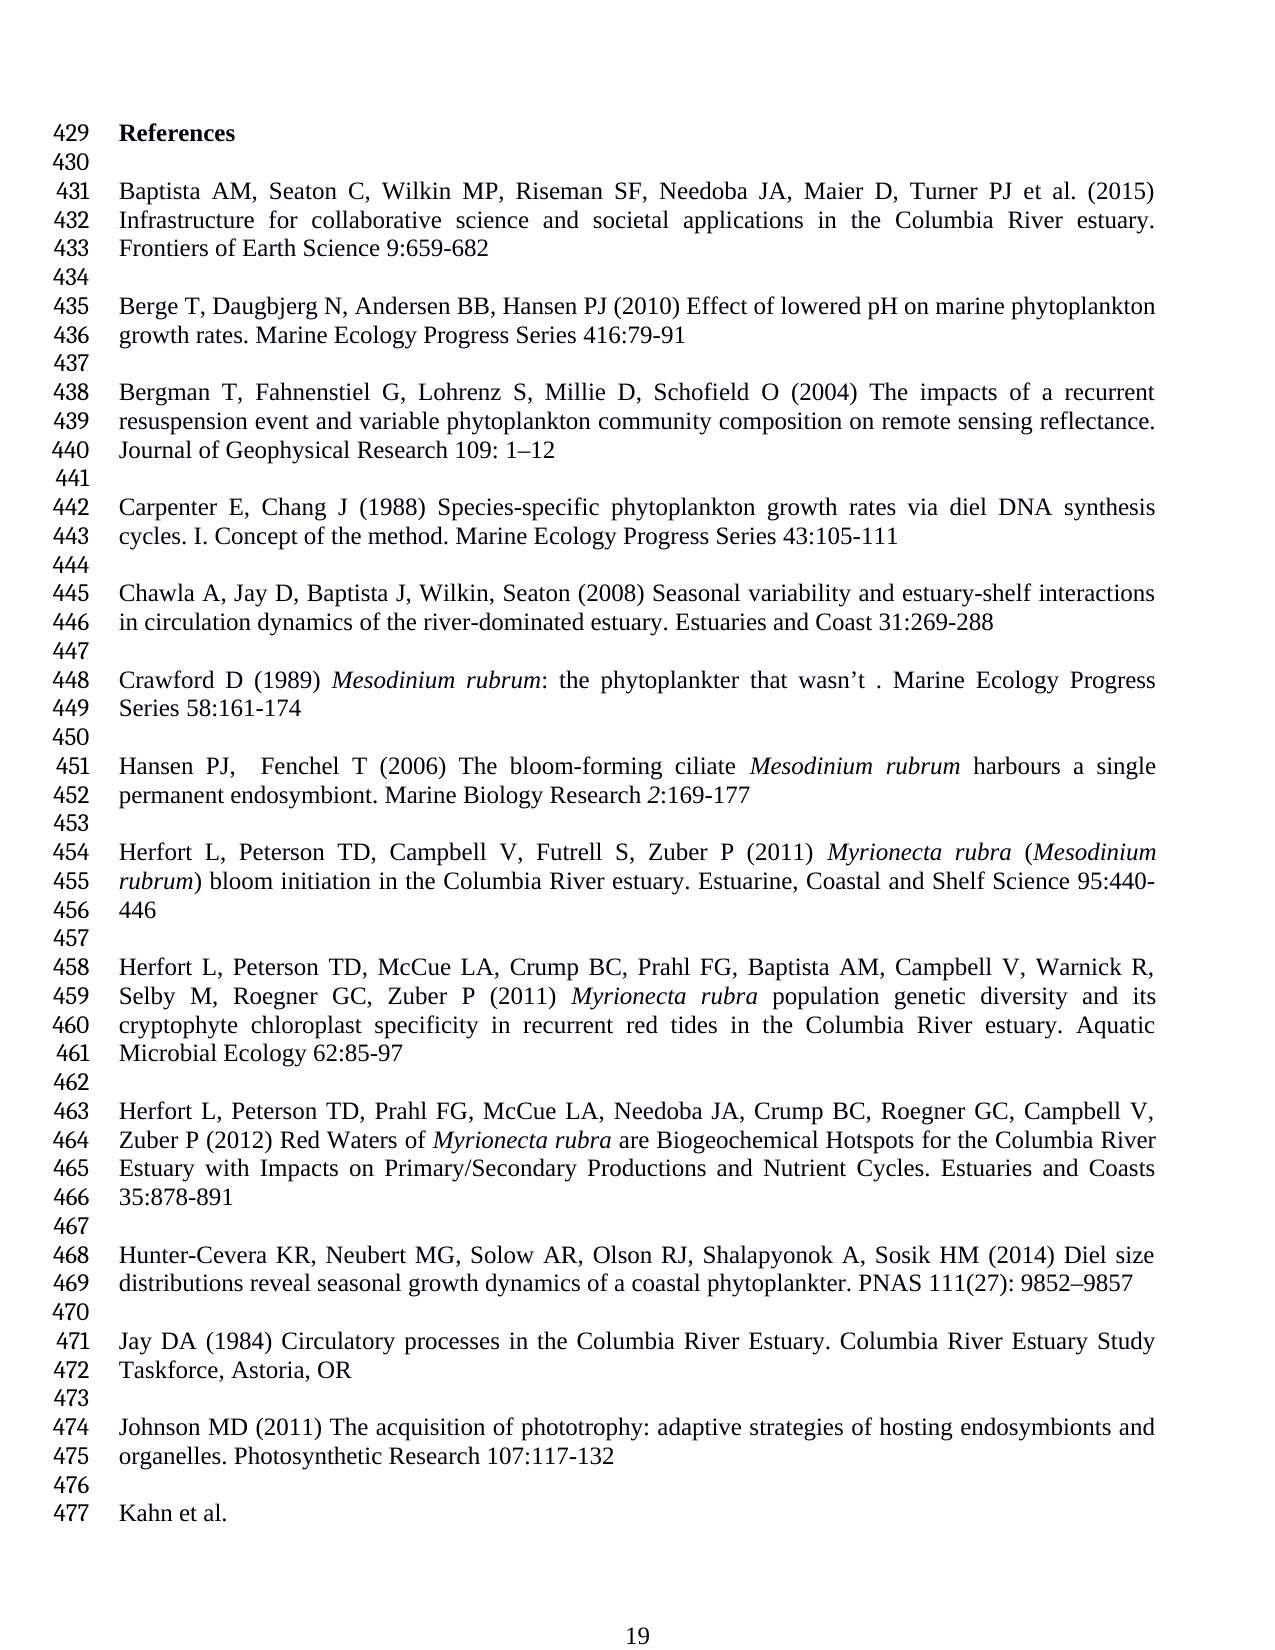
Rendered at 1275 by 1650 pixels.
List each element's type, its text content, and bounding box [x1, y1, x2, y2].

text Kahn et al. [118, 1498, 1156, 1527]
text Baptista AM, Seaton C, Wilkin MP, Riseman SF, Needoba JA, Maier D, Turner PJ et al. (2015) Infrastructure for collaborative science and societal applications in the Columbia River estuary. Frontiers of Earth Science 9:659-682 [118, 176, 1156, 262]
text Herfort L, Peterson TD, Prahl FG, McCue LA, Needoba JA, Crump BC, Roegner GC, Campbell V, Zuber P (2012) Red Waters of Myrionecta rubra are Biogeochemical Hotspots for the Columbia River Estuary with Impacts on Primary/Secondary Productions and Nutrient Cycles. Estuaries and Coasts 35:878-891 [118, 1096, 1156, 1211]
text Chawla A, Jay D, Baptista J, Wilkin, Seaton (2008) Seasonal variability and estuary-shelf interactions in circulation dynamics of the river-dominated estuary. Estuaries and Coast 31:269-288 [118, 578, 1156, 636]
text Johnson MD (2011) The acquisition of phototrophy: adaptive strategies of hosting endosymbionts and organelles. Photosynthetic Research 107:117-132 [118, 1412, 1156, 1470]
text Hansen PJ, Fenchel T (2006) The bloom-forming ciliate Mesodinium rubrum harbours a single permanent endosymbiont. Marine Biology Research 2:169-177 [118, 751, 1156, 808]
text References [118, 118, 1156, 147]
text Hunter-Cevera KR, Neubert MG, Solow AR, Olson RJ, Shalapyonok A, Sosik HM (2014) Diel size distributions reveal seasonal growth dynamics of a coastal phytoplankter. PNAS 111(27): 9852–9857 [118, 1240, 1156, 1297]
text Jay DA (1984) Circulatory processes in the Columbia River Estuary. Columbia River Estuary Study Taskforce, Astoria, OR [118, 1326, 1156, 1383]
text Bergman T, Fahnenstiel G, Lohrenz S, Millie D, Schofield O (2004) The impacts of a recurrent resuspension event and variable phytoplankton community composition on remote sensing reflectance. Journal of Geophysical Research 109: 1–12 [118, 377, 1156, 463]
text Herfort L, Peterson TD, Campbell V, Futrell S, Zuber P (2011) Myrionecta rubra (Mesodinium rubrum) bloom initiation in the Columbia River estuary. Estuarine, Coastal and Shelf Science 95:440-446 [118, 837, 1156, 923]
text Herfort L, Peterson TD, McCue LA, Crump BC, Prahl FG, Baptista AM, Campbell V, Warnick R, Selby M, Roegner GC, Zuber P (2011) Myrionecta rubra population genetic diversity and its cryptophyte chloroplast specificity in recurrent red tides in the Columbia River estuary. Aquatic Microbial Ecology 62:85-97 [118, 952, 1156, 1067]
text Crawford D (1989) Mesodinium rubrum: the phytoplankter that wasnʼt . Marine Ecology Progress Series 58:161-174 [118, 665, 1156, 722]
text Carpenter E, Chang J (1988) Species-specific phytoplankton growth rates via diel DNA synthesis cycles. I. Concept of the method. Marine Ecology Progress Series 43:105-111 [118, 492, 1156, 550]
text Berge T, Daugbjerg N, Andersen BB, Hansen PJ (2010) Effect of lowered pH on marine phytoplankton growth rates. Marine Ecology Progress Series 416:79-91 [118, 291, 1156, 348]
